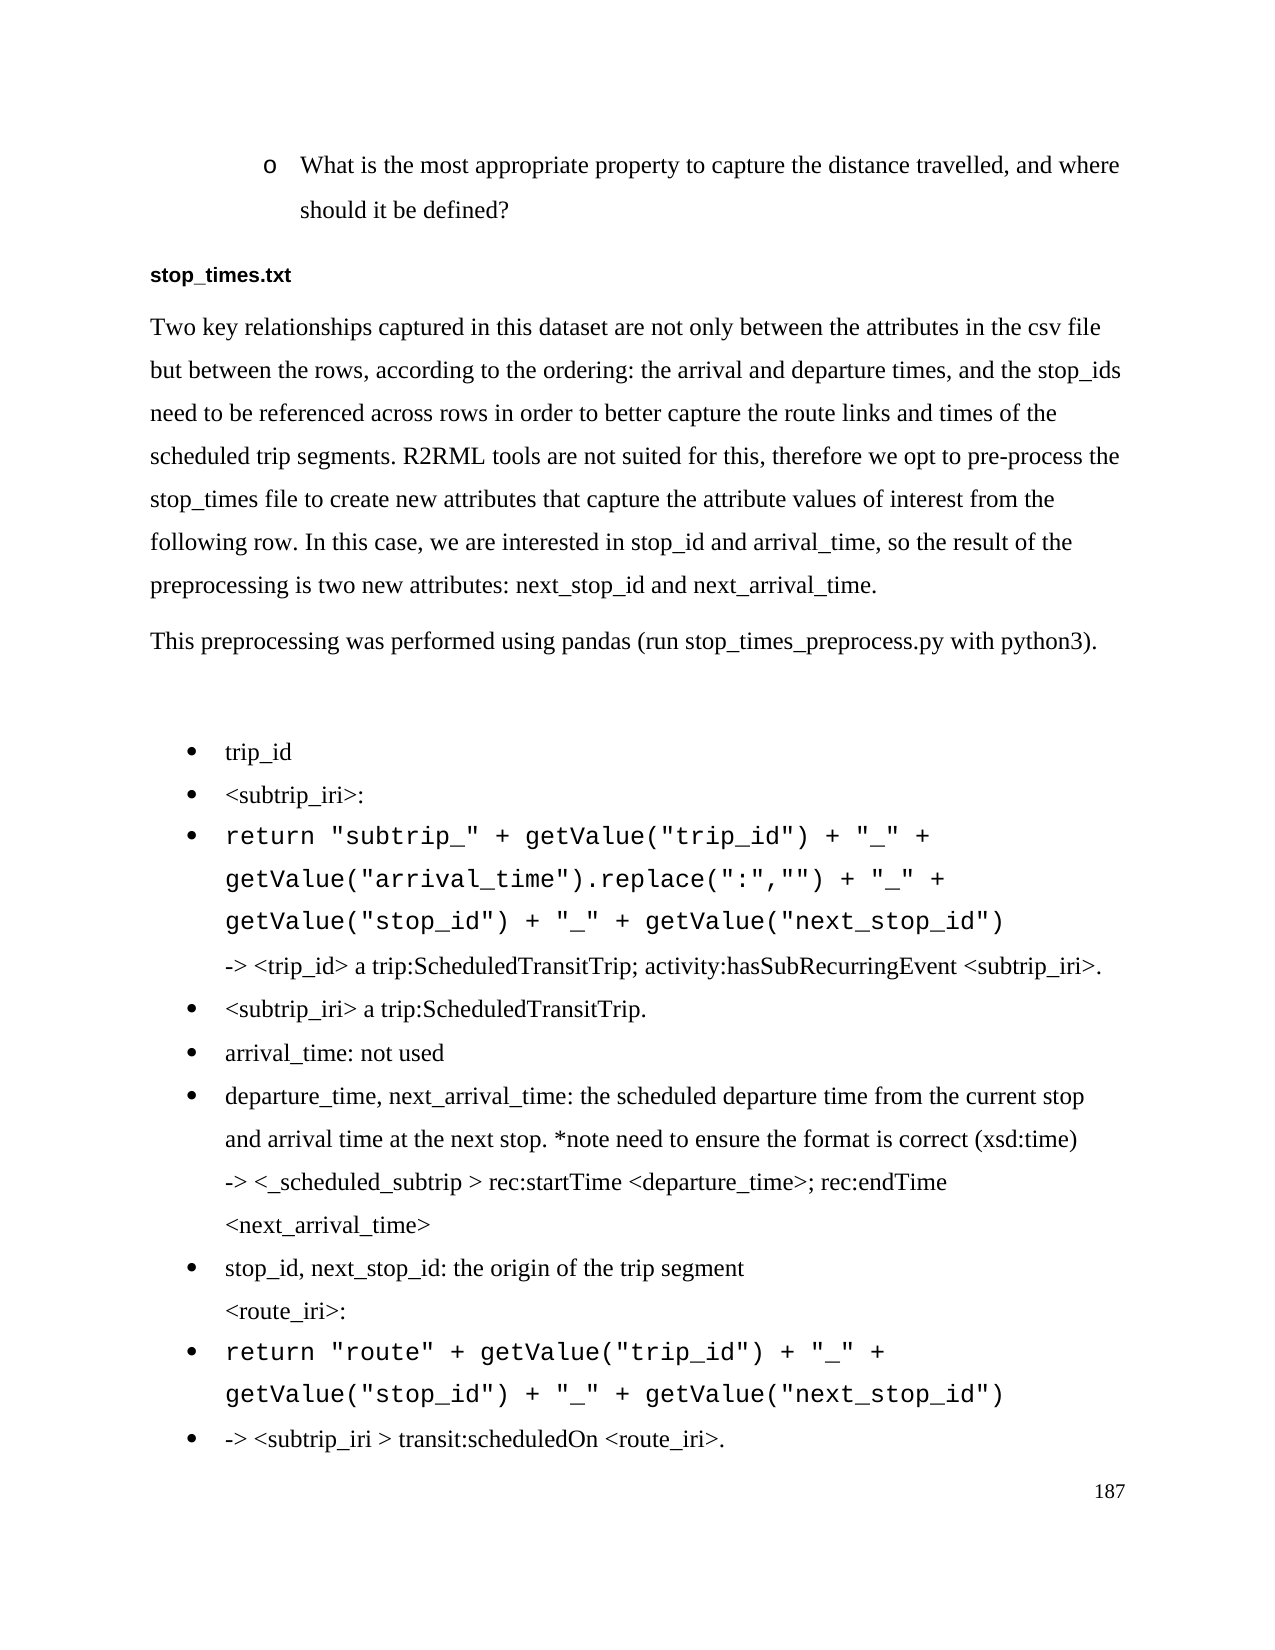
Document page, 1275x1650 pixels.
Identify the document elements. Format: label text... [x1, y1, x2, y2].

list -> <subtrip_iri > transit:scheduledOn <route_iri>. [187, 1424, 1125, 1453]
text Two key relationships captured in this dataset are not only between the attributes in the csv file but between the rows, according to the ordering: the arrival and departure times, and the stop_ids need to be referenced across rows in order to better capture the route links and times of the scheduled trip segments. R2RML tools are not suited for this, therefore we opt to pre-process the stop_times file to create new attributes that capture the attribute values of interest from the following row. In this case, we are interested in stop_id and arrival_time, so the result of the preprocessing is two new attributes: next_stop_id and next_arrival_time. [150, 312, 1125, 599]
text This preprocessing was performed using pandas (run stop_times_preprocess.py with python3). [150, 626, 1125, 655]
list stop_id, next_stop_id: the origin of the trip segment <route_iri>: [187, 1253, 1125, 1325]
subtitle stop_times.txt [150, 263, 1125, 287]
list <subtrip_iri> a trip:ScheduledTransitTrip. [187, 994, 1125, 1023]
list What is the most appropriate property to capture the distance travelled, and where should it be defined? [262, 150, 1125, 224]
list trip_id [187, 737, 1125, 766]
list return "subtrip_" + getValue("trip_id") + "_" + getValue("arrival_time").replace(":","") + "_" + getValue("stop_id") + "_" + getValue("next_stop_id") -> <trip_id> a trip:ScheduledTransitTrip; activity:hasSubRecurringEvent <subtrip_iri>. [187, 824, 1125, 980]
list <subtrip_iri>: [187, 781, 1125, 809]
list return "route" + getValue("trip_id") + "_" + getValue("stop_id") + "_" + getValue("next_stop_id") [187, 1339, 1125, 1410]
list departure_time, next_arrival_time: the scheduled departure time from the current stop and arrival time at the next stop. *note need to ensure the format is correct (xsd:time) -> <_scheduled_subtrip > rec:startTime <departure_time>; rec:endTime <next_arrival_time> [187, 1081, 1125, 1239]
list arrival_time: not used [187, 1038, 1125, 1066]
